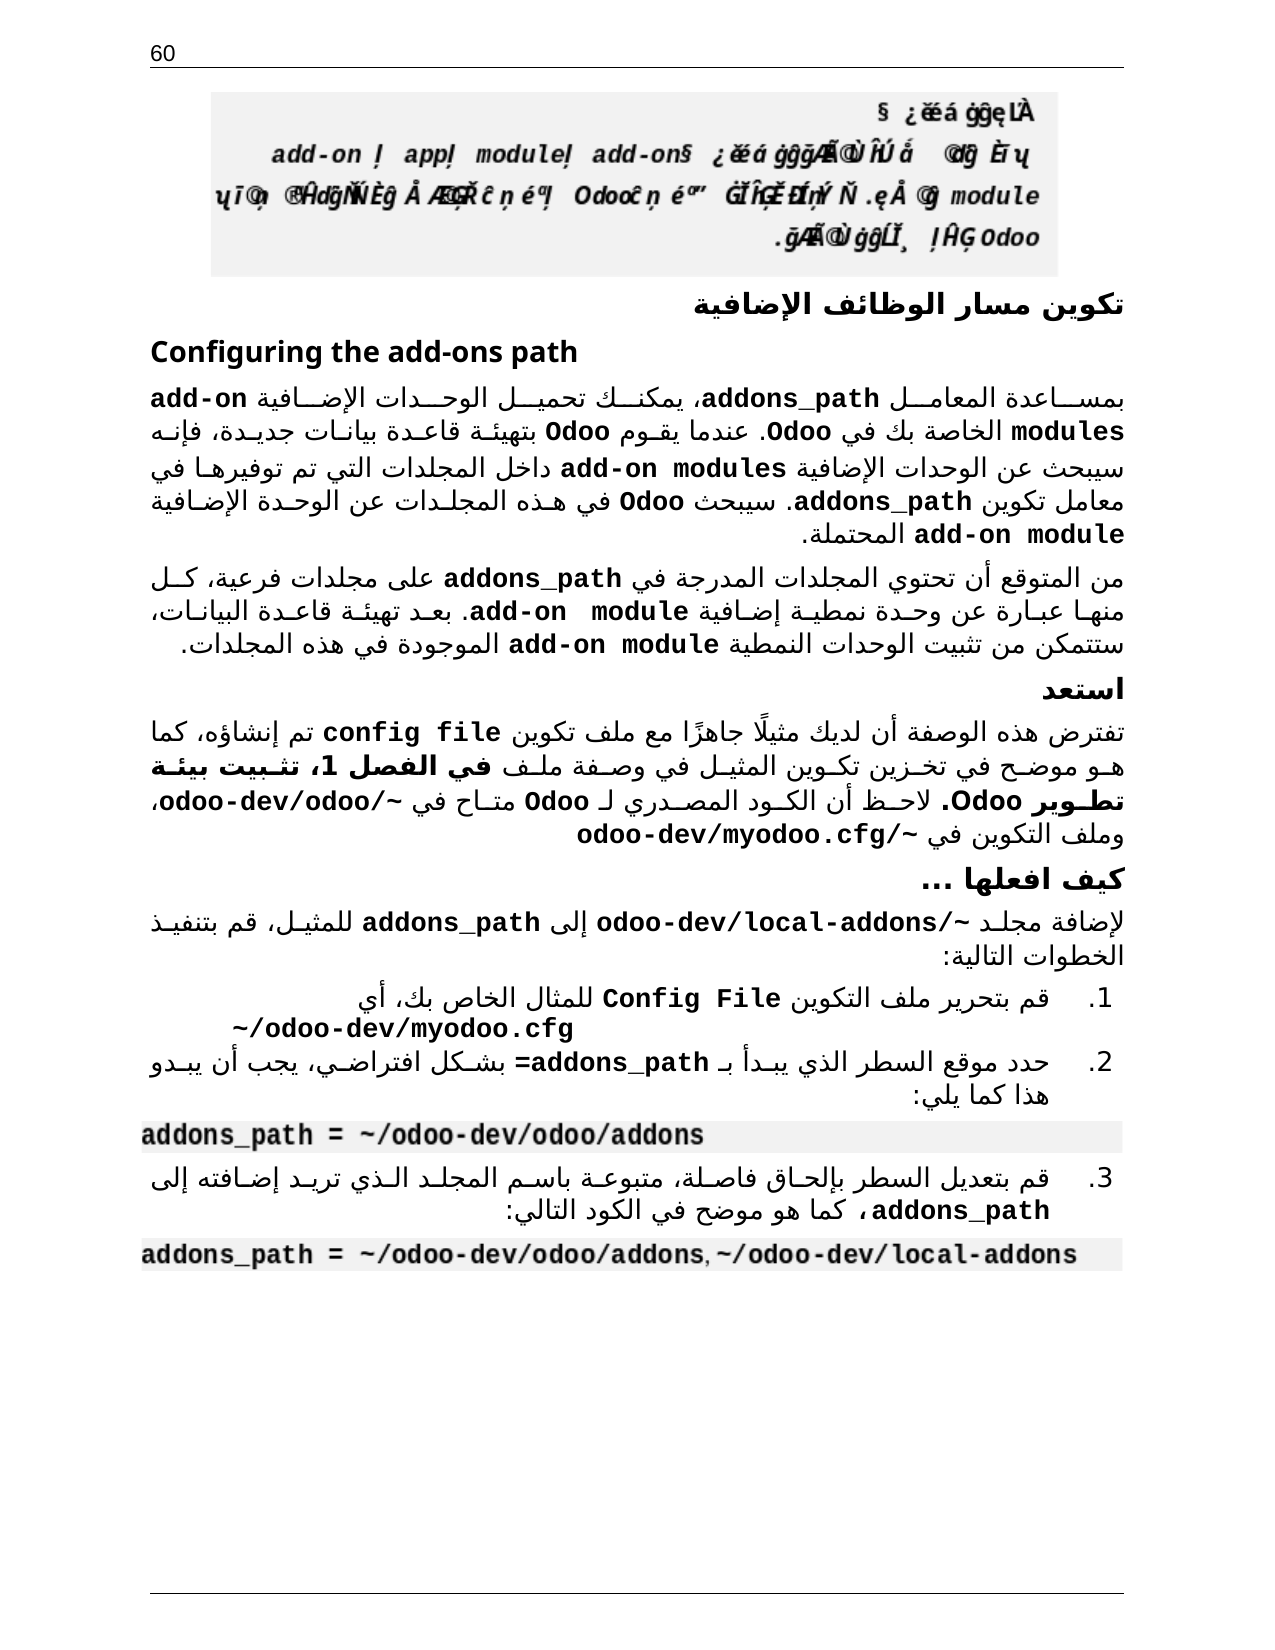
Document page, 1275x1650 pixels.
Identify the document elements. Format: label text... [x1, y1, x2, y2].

text استعد [150, 672, 1125, 706]
list ~/odoo-dev/myodoo.cfg [225, 1015, 1125, 1046]
list قم بتحرير ملف التكوين Config File للمثال الخاص بك، أي [150, 982, 1087, 1015]
list حدد موقع السطر الذي يبدأ بـ addons_path= بشكل افتراضي، يجب أن يبدو هذا كما يلي: [150, 1046, 1087, 1111]
text بمساعدة المعامل addons_path، يمكنك تحميل الوحدات الإضافية add-on modules الخاصة بك في Odoo. عندما يقوم Odoo بتهيئة قاعدة بيانات جديدة، فإنه سيبحث عن الوحدات الإضافية add-on modules داخل المجلدات التي تم توفيرها في معامل تكوين addons_path. سيبحث Odoo في هذه المجلدات عن الوحدة الإضافية add-on module المحتملة. [150, 382, 1125, 552]
text كيف افعلها ... [150, 862, 1125, 896]
text من المتوقع أن تحتوي المجلدات المدرجة في addons_path على مجلدات فرعية، كل منها عبارة عن وحدة نمطية إضافية add-on module. بعد تهيئة قاعدة البيانات، ستتمكن من تثبيت الوحدات النمطية add-on module الموجودة في هذه المجلدات. [150, 562, 1125, 662]
text لإضافة مجلد ~/odoo-dev/local-addons إلى addons_path للمثيل، قم بتنفيذ الخطوات التالية: [150, 907, 1125, 971]
text تفترض هذه الوصفة أن لديك مثيلًا جاهزًا مع ملف تكوين config file تم إنشاؤه، كما هو موضح في تخزين تكوين المثيل في وصفة ملف في الفصل 1، تثبيت بيئة تطوير Odoo. لاحظ أن الكود المصدري لـ Odoo متاح في ~/odoo-dev/odoo، وملف التكوين في ~/odoo-dev/myodoo.cfg [150, 717, 1125, 852]
list قم بتعديل السطر بإلحاق فاصلة، متبوعة باسم المجلد الذي تريد إضافته إلى addons_path، كما هو موضح في الكود التالي: [150, 1163, 1087, 1228]
text تكوين مسار الوظائف الإضافية [150, 287, 1125, 321]
text Configuring the add-ons path [150, 332, 1125, 371]
